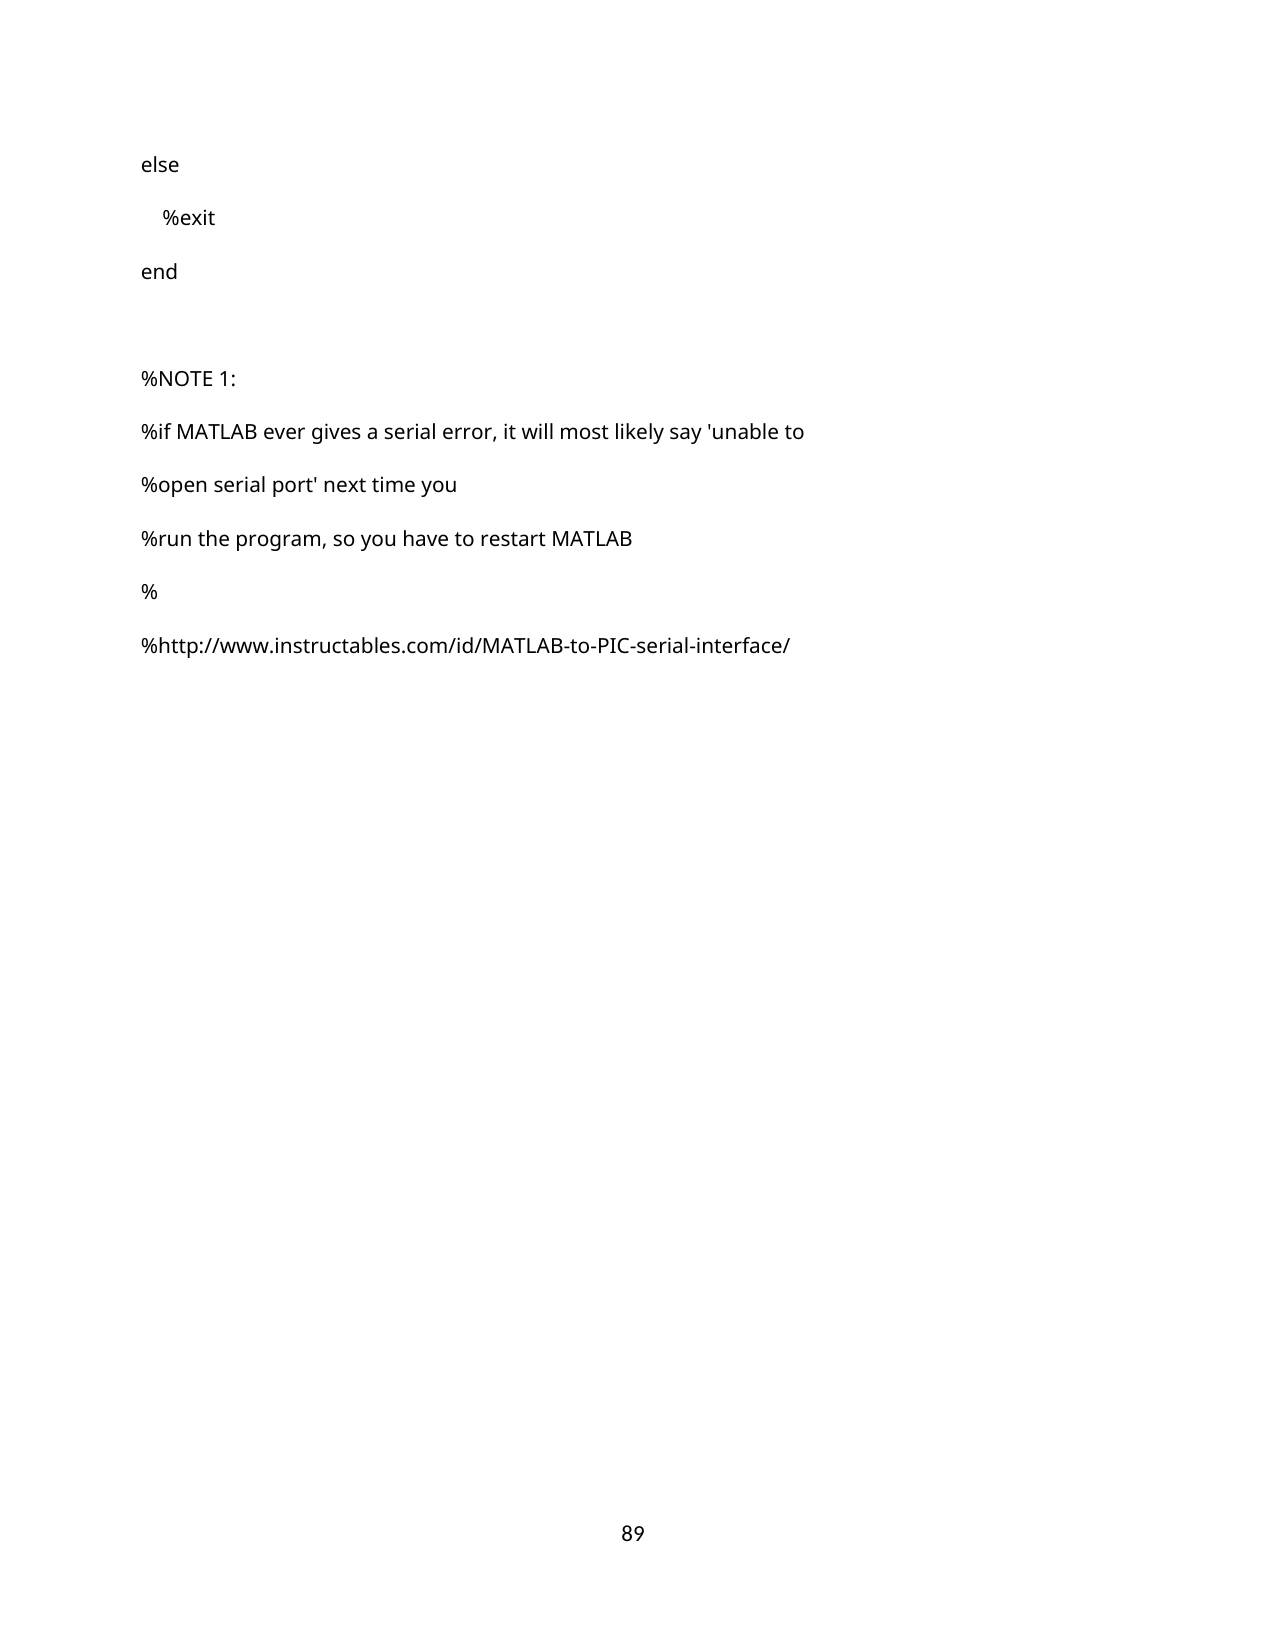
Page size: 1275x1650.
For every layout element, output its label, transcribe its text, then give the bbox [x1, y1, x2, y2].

text %http://www.instructables.com/id/MATLAB-to-PIC-serial-interface/ [141, 631, 1125, 659]
text %exit [141, 203, 1125, 232]
text %open serial port' next time you [141, 471, 1125, 499]
text %NOTE 1: [141, 364, 1125, 392]
text end [141, 257, 1125, 285]
text else [141, 150, 1125, 178]
text %run the program, so you have to restart MATLAB [141, 524, 1125, 552]
text %if MATLAB ever gives a serial error, it will most likely say 'unable to [141, 417, 1125, 446]
text % [141, 577, 1125, 606]
